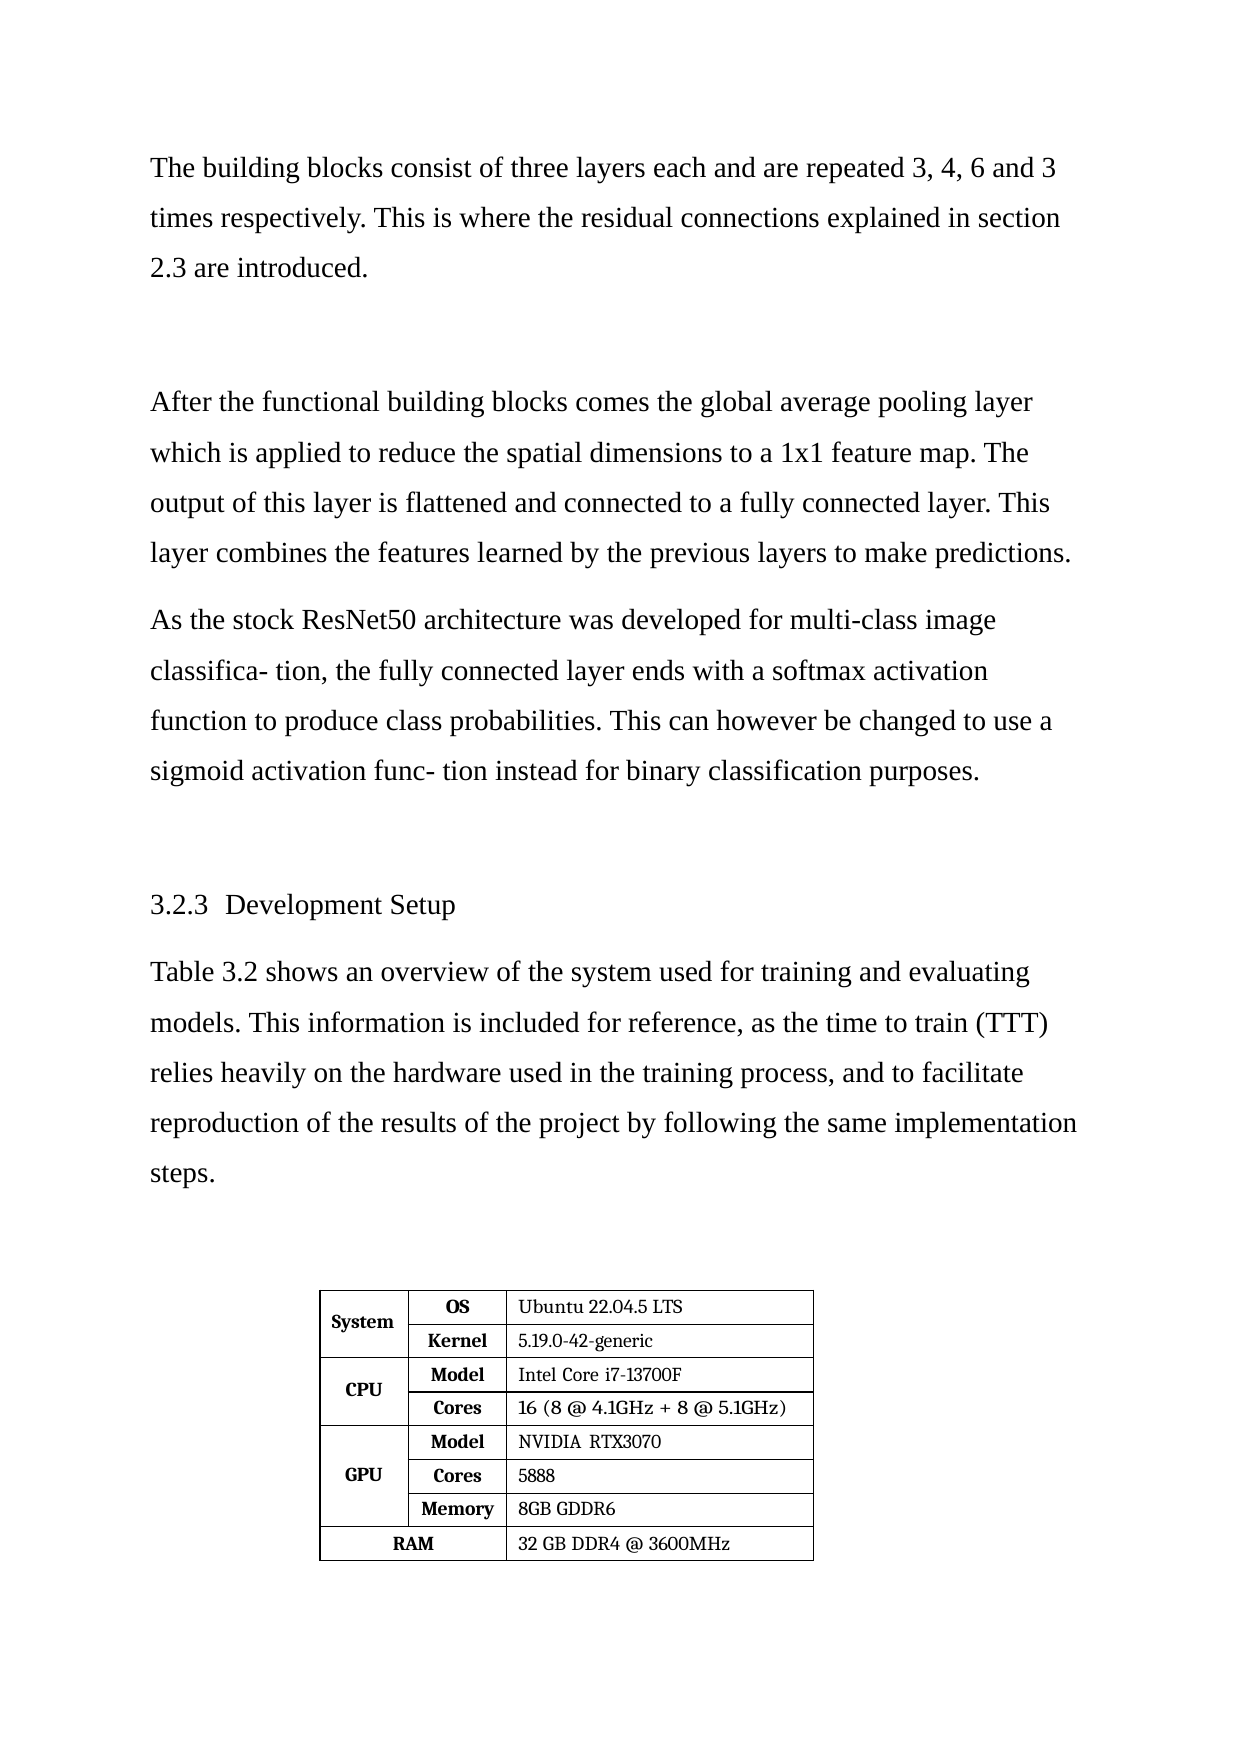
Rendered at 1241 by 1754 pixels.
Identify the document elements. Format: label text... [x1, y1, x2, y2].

table_header System [321, 1291, 408, 1357]
table_cell 32 GB DDR4 @ 3600MHz [507, 1527, 813, 1560]
table_cell Cores [409, 1393, 506, 1425]
table_cell 16 (8 @ 4.1GHz + 8 @ 5.1GHz) [507, 1393, 813, 1425]
table_cell Memory [409, 1494, 506, 1526]
table_cell 5.19.0-42-generic [507, 1325, 813, 1357]
text After the functional building blocks comes the global average pooling layer which is applied to reduce the spatial dimensions to a 1x1 feature map. The output of this layer is flattened and connected to a fully connected layer. This layer combines the features learned by the previous layers to make predictions. [150, 384, 1090, 569]
table_cell CPU [321, 1358, 408, 1425]
table_cell 5888 [507, 1460, 813, 1492]
table_cell RAM [321, 1527, 506, 1560]
table_cell Kernel [409, 1325, 506, 1357]
table_header Ubuntu 22.04.5 LTS [507, 1291, 813, 1324]
table_cell GPU [321, 1426, 408, 1526]
text As the stock ResNet50 architecture was developed for multi-class image classifica- tion, the fully connected layer ends with a softmax activation function to produce class probabilities. This can however be changed to use a sigmoid activation func- tion instead for binary classification purposes. [150, 602, 1090, 787]
text 3.2.3 Development Setup [150, 887, 1090, 921]
table_cell Model [409, 1358, 506, 1391]
table_cell 8GB GDDR6 [507, 1494, 813, 1526]
table_cell Intel Core i7-13700F [507, 1358, 813, 1391]
table_cell Model [409, 1426, 506, 1459]
table_cell NVIDIA RTX3070 [507, 1426, 813, 1459]
text The building blocks consist of three layers each and are repeated 3, 4, 6 and 3 times respectively. This is where the residual connections explained in section 2.3 are introduced. [150, 150, 1090, 284]
table_header OS [409, 1291, 506, 1324]
table_cell Cores [409, 1460, 506, 1492]
text Table 3.2 shows an overview of the system used for training and evaluating models. This information is included for reference, as the time to train (TTT) relies heavily on the hardware used in the training process, and to facilitate reproduction of the results of the project by following the same implementation steps. [150, 954, 1090, 1189]
